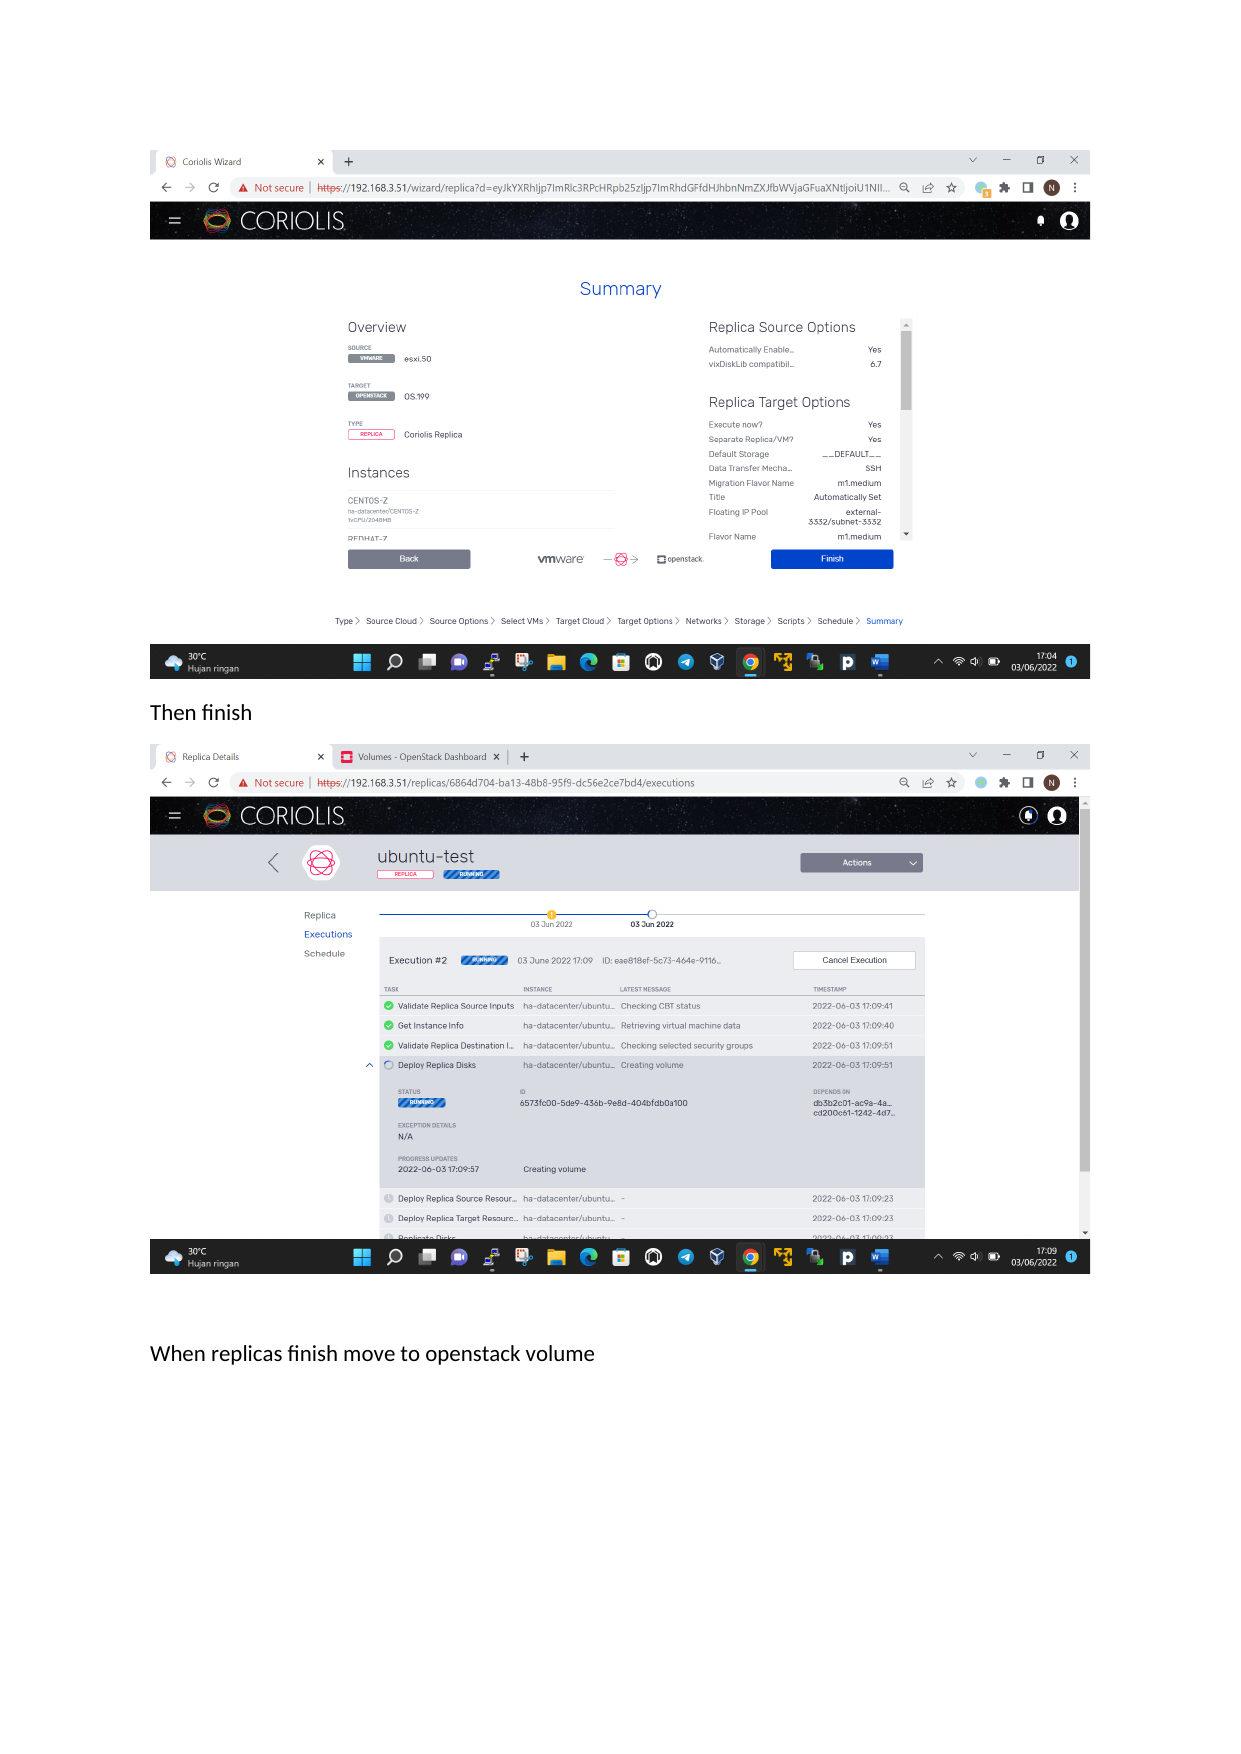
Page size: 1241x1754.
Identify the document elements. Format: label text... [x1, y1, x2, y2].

picture [150, 150, 1091, 679]
picture [150, 744, 1091, 1274]
text Then finish [150, 698, 1090, 726]
text When replicas finish move to openstack volume [150, 1339, 1090, 1367]
